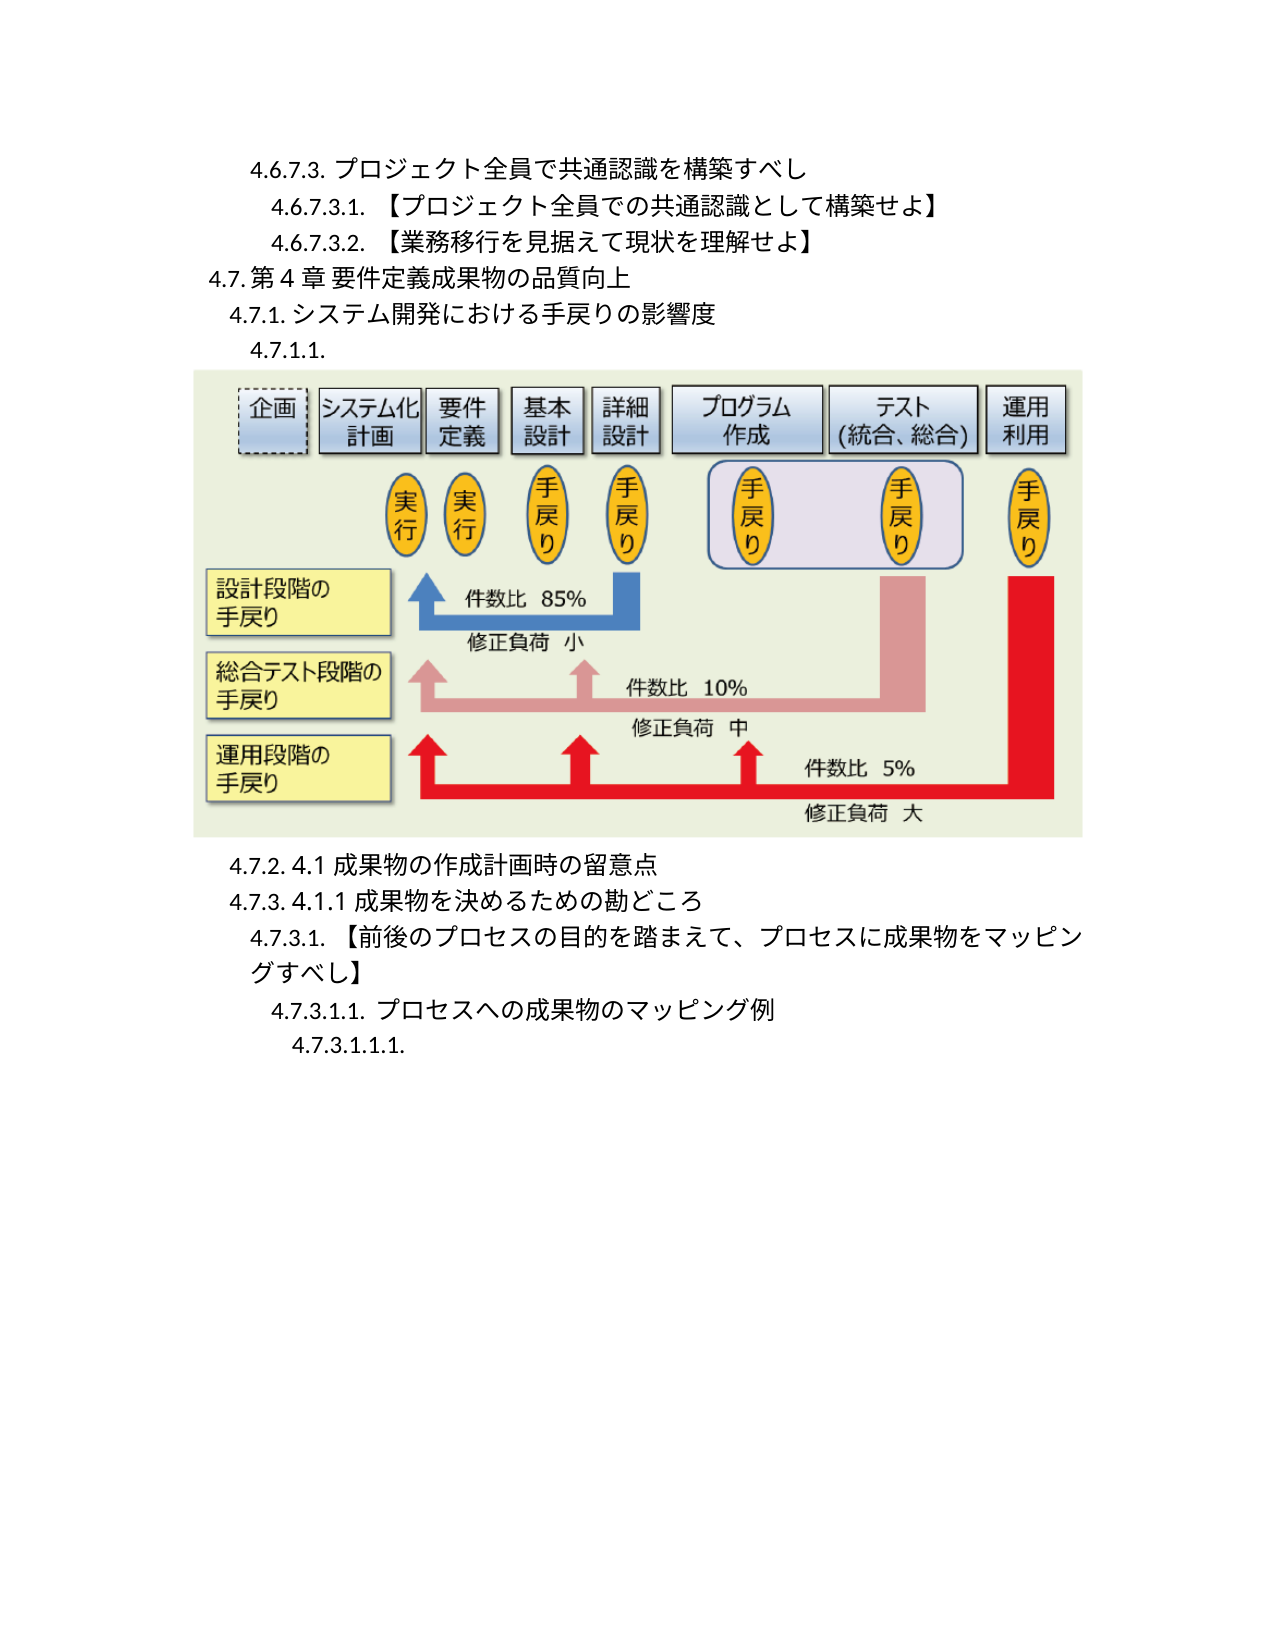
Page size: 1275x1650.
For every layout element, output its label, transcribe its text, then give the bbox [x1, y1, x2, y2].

subtitle 4.1 成果物の作成計画時の留意点 [229, 845, 1087, 881]
subtitle プロセスへの成果物のマッピング例 [271, 990, 1087, 1026]
picture [187, 365, 1088, 845]
subtitle 【前後のプロセスの目的を踏まえて、プロセスに成果物をマッピングすべし】 [250, 918, 1087, 990]
subtitle 第4 章 要件定義成果物の品質向上 [208, 259, 1087, 295]
subtitle プロジェクト全員で共通認識を構築すべし [250, 150, 1087, 186]
subtitle 【業務移行を見据えて現状を理解せよ】 [271, 222, 1087, 259]
subtitle システム開発における手戻りの影響度 [229, 295, 1087, 331]
subtitle 4.1.1 成果物を決めるための勘どころ [229, 881, 1087, 918]
subtitle 【プロジェクト全員での共通認識として構築せよ】 [271, 186, 1087, 222]
